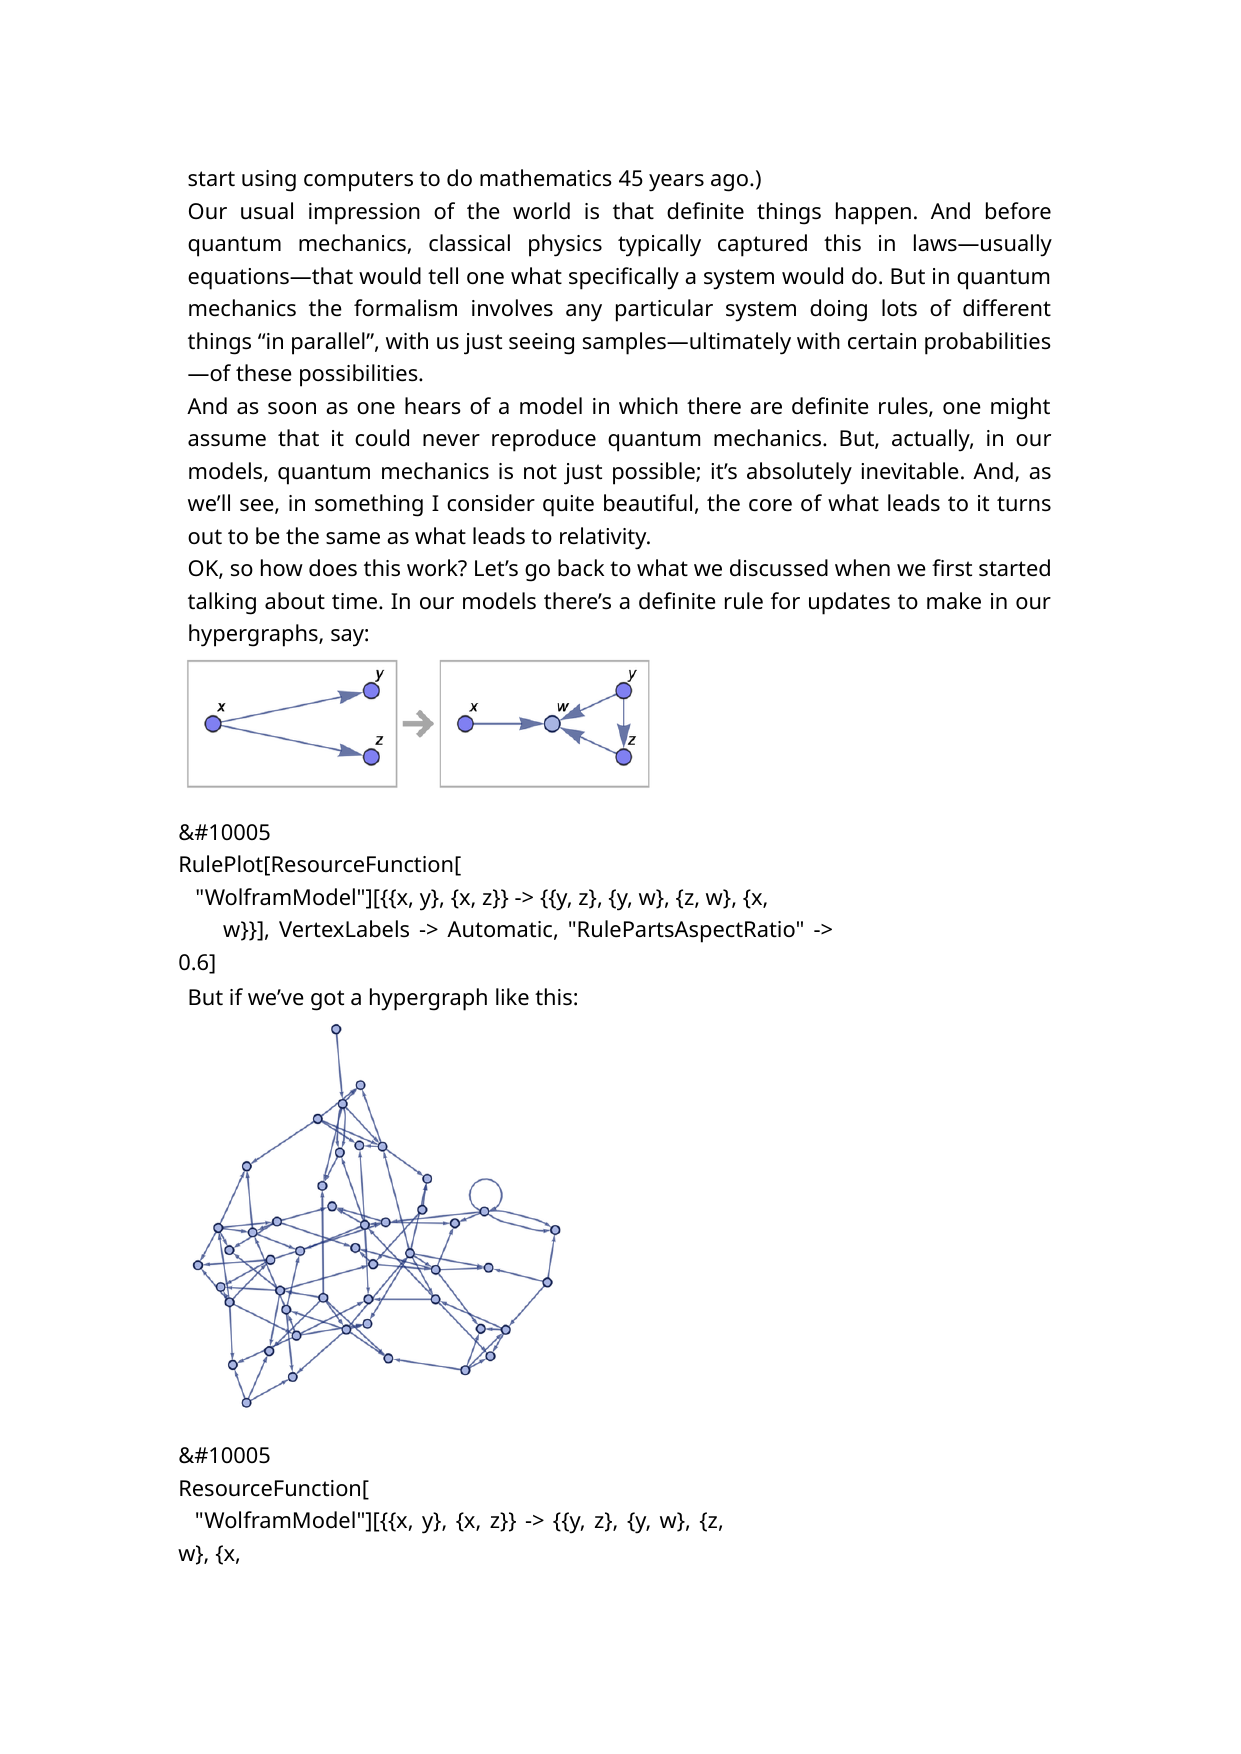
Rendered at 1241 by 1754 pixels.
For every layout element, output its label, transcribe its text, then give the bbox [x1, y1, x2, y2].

picture [178, 1016, 589, 1414]
text Our usual impression of the world is that definite things happen. And before quantum mechanics, classical physics typically captured this in laws—usually equations—that would tell one what specifically a system would do. But in quantum mechanics the formalism involves any particular system doing lots of different things “in parallel”, with us just seeing samples—ultimately with certain probabilities—of these possibilities. [187, 194, 1053, 389]
picture [178, 652, 663, 803]
text But if we’ve got a hypergraph like this: [187, 981, 1053, 1013]
table_header &#10005 RulePlot[ResourceFunction[ "WolframModel"][{{x, y}, {x, z}} -> {{y, z}, {y, w}, {z, w}, {x, w}}], VertexLabels -> Automatic, "RulePartsAspectRatio" -> 0.6] [172, 650, 840, 981]
text And as soon as one hears of a model in which there are definite rules, one might assume that it could never reproduce quantum mechanics. But, actually, in our models, quantum mechanics is not just possible; it’s absolutely inevitable. And, as we’ll see, in something I consider quite beautiful, the core of what leads to it turns out to be the same as what leads to relativity. [187, 389, 1053, 552]
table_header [172, 1013, 731, 1572]
text OK, so how does this work? Let’s go back to what we discussed when we first started talking about time. In our models there’s a definite rule for updates to make in our hypergraphs, say: [187, 552, 1053, 649]
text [187, 162, 1053, 194]
